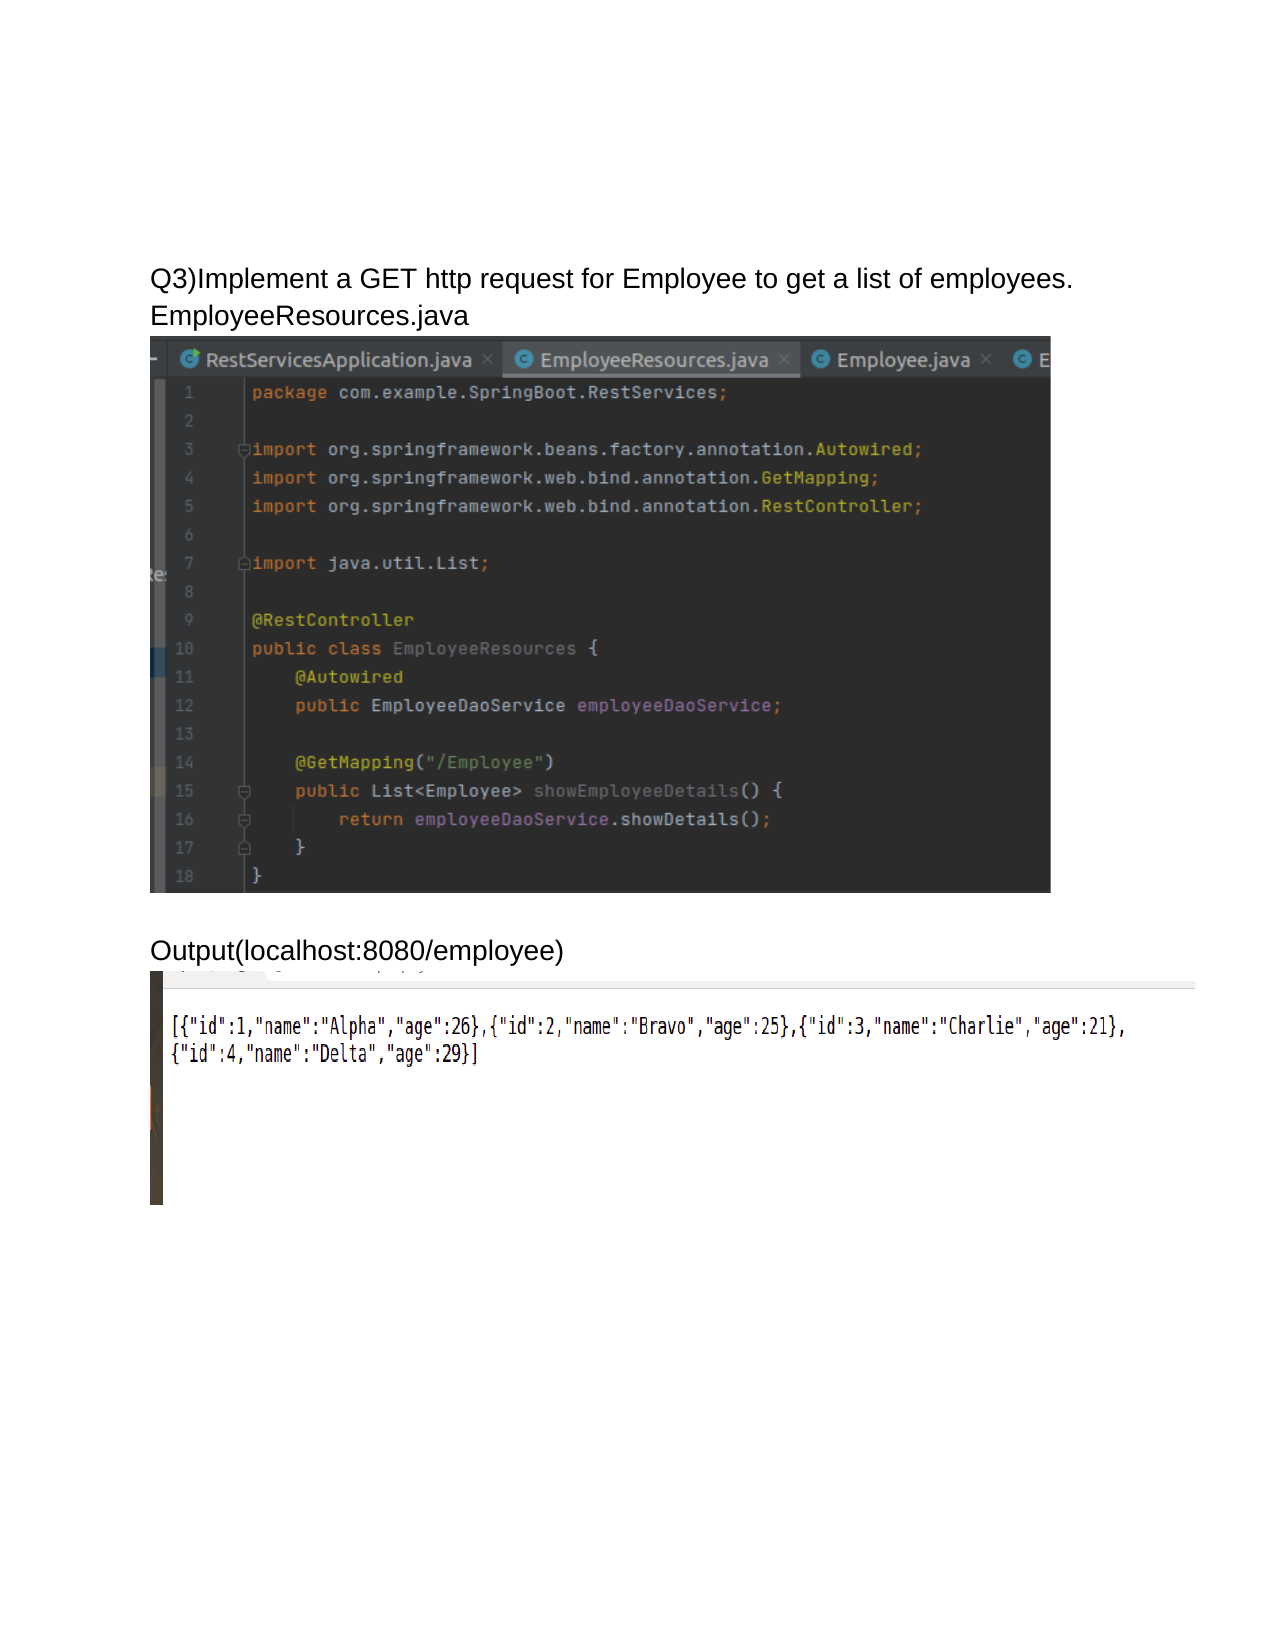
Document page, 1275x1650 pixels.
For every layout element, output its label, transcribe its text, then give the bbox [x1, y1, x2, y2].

picture [150, 971, 1196, 1205]
picture [150, 336, 1051, 893]
text Output(localhost:8080/employee) [150, 934, 1125, 966]
text Q3)Implement a GET http request for Employee to get a list of employees. [150, 262, 1125, 294]
text EmployeeResources.java [150, 299, 1125, 331]
